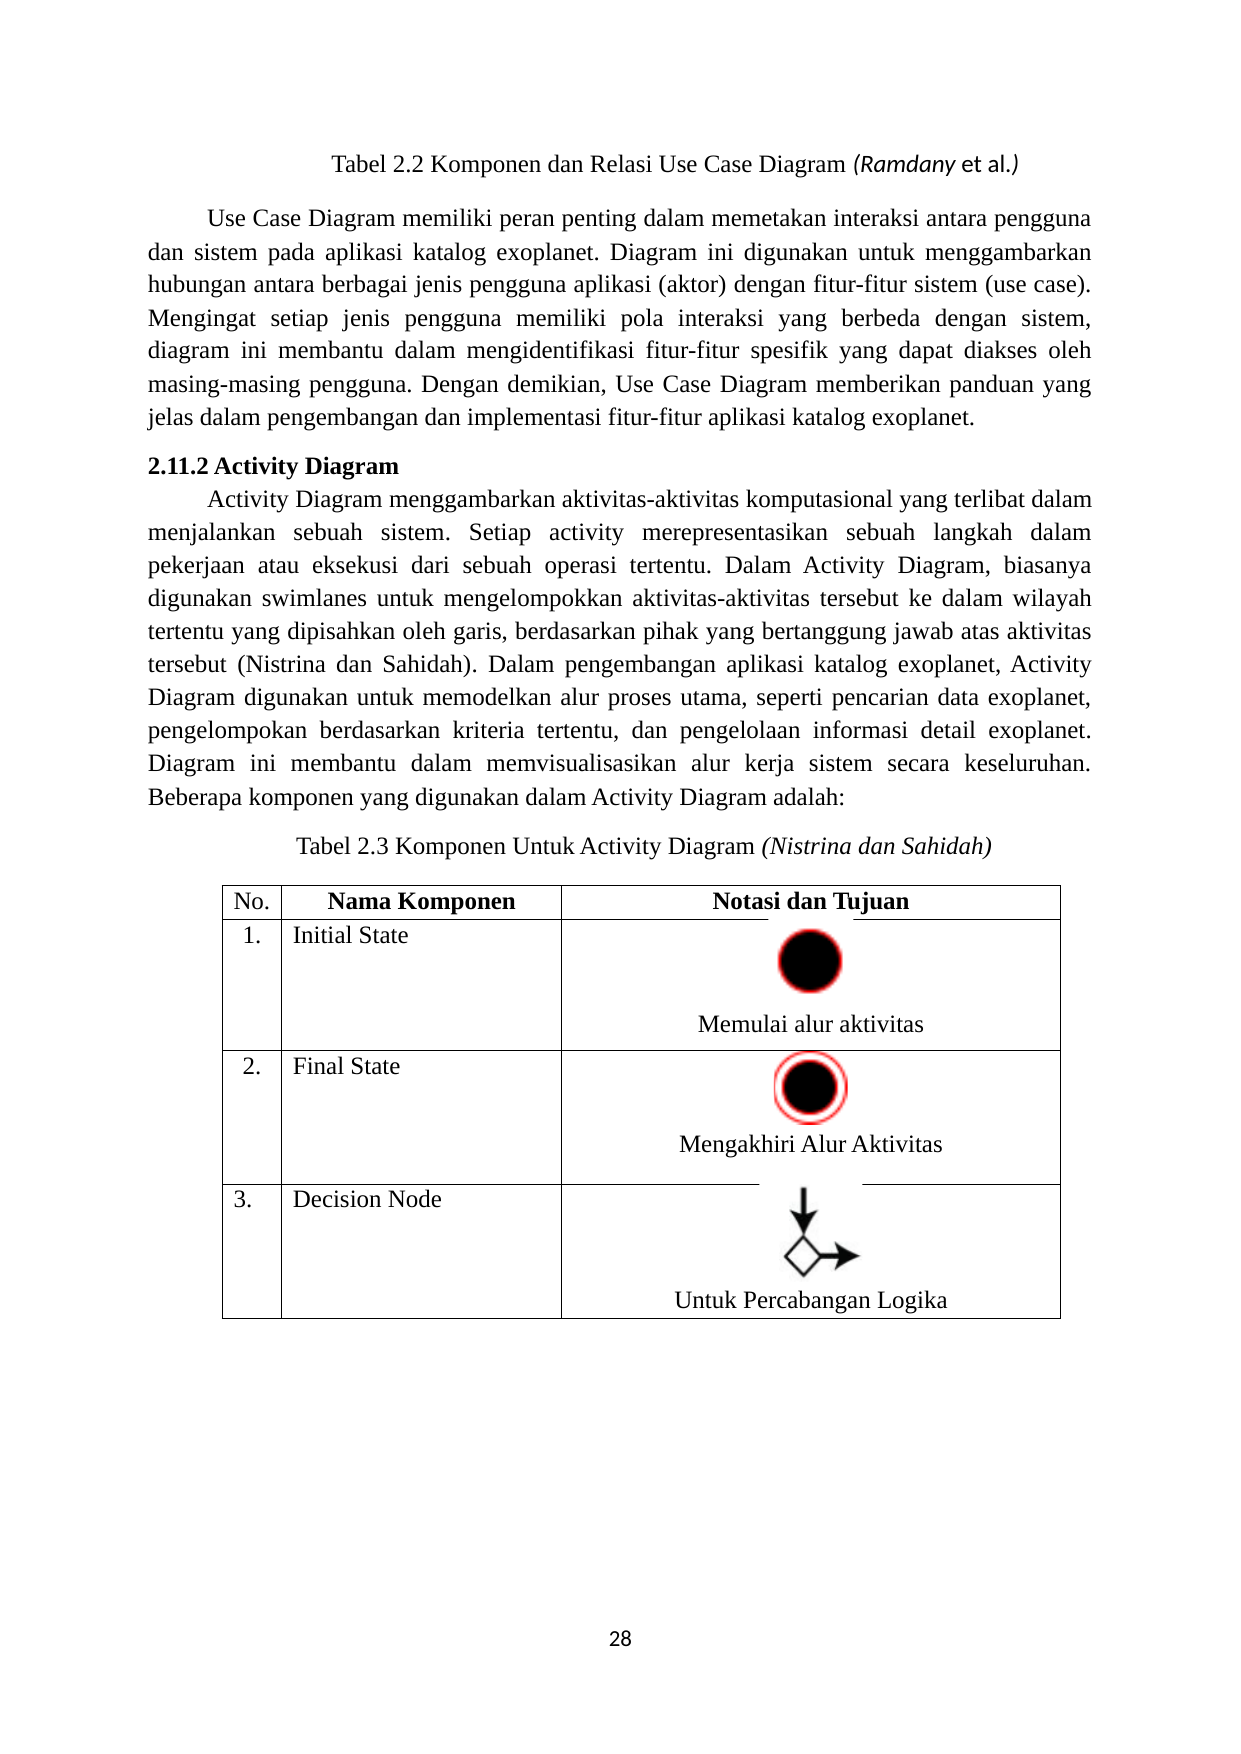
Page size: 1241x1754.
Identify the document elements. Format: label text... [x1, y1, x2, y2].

picture [759, 1184, 863, 1282]
subtitle 2.11.2 Activity Diagram [148, 451, 1092, 480]
table_header Notasi dan Tujuan [562, 886, 1060, 919]
text Tabel 2.2 Komponen dan Relasi Use Case Diagram [148, 148, 1092, 178]
picture [768, 919, 854, 1005]
table_cell Initial State [282, 920, 561, 1050]
picture [773, 1051, 848, 1125]
table_cell Memulai alur aktivitas [562, 920, 1060, 1050]
table_cell 3. [223, 1185, 281, 1318]
table_cell Decision Node [282, 1185, 561, 1318]
table_cell Mengakhiri Alur Aktivitas [562, 1051, 1060, 1183]
text Tabel 2.3 Komponen Untuk Activity Diagram [148, 831, 1092, 860]
table_cell Untuk Percabangan Logika [562, 1185, 1060, 1318]
text Activity Diagram menggambarkan aktivitas-aktivitas komputasional yang terlibat dalam menjalankan sebuah sistem. Setiap activity merepresentasikan sebuah langkah dalam pekerjaan atau eksekusi dari sebuah operasi tertentu. Dalam Activity Diagram, biasanya digunakan swimlanes untuk mengelompokkan aktivitas-aktivitas tersebut ke dalam wilayah tertentu yang dipisahkan oleh garis, berdasarkan pihak yang bertanggung jawab atas aktivitas tersebut . Dalam pengembangan aplikasi katalog exoplanet, Activity Diagram digunakan untuk memodelkan alur proses utama, seperti pencarian data exoplanet, pengelompokan berdasarkan kriteria tertentu, dan pengelolaan informasi detail exoplanet. Diagram ini membantu dalam memvisualisasikan alur kerja sistem secara keseluruhan. Beberapa komponen yang digunakan dalam Activity Diagram adalah: [148, 484, 1092, 810]
table_cell 2. [223, 1051, 281, 1183]
text Use Case Diagram memiliki peran penting dalam memetakan interaksi antara pengguna dan sistem pada aplikasi katalog exoplanet. Diagram ini digunakan untuk menggambarkan hubungan antara berbagai jenis pengguna aplikasi (aktor) dengan fitur-fitur sistem (use case). Mengingat setiap jenis pengguna memiliki pola interaksi yang berbeda dengan sistem, diagram ini membantu dalam mengidentifikasi fitur-fitur spesifik yang dapat diakses oleh masing-masing pengguna. Dengan demikian, Use Case Diagram memberikan panduan yang jelas dalam pengembangan dan implementasi fitur-fitur aplikasi katalog exoplanet. [148, 203, 1092, 430]
table_header No. [223, 886, 281, 919]
table_cell Final State [282, 1051, 561, 1183]
table_cell 1. [223, 920, 281, 1050]
table_header Nama Komponen [282, 886, 561, 919]
